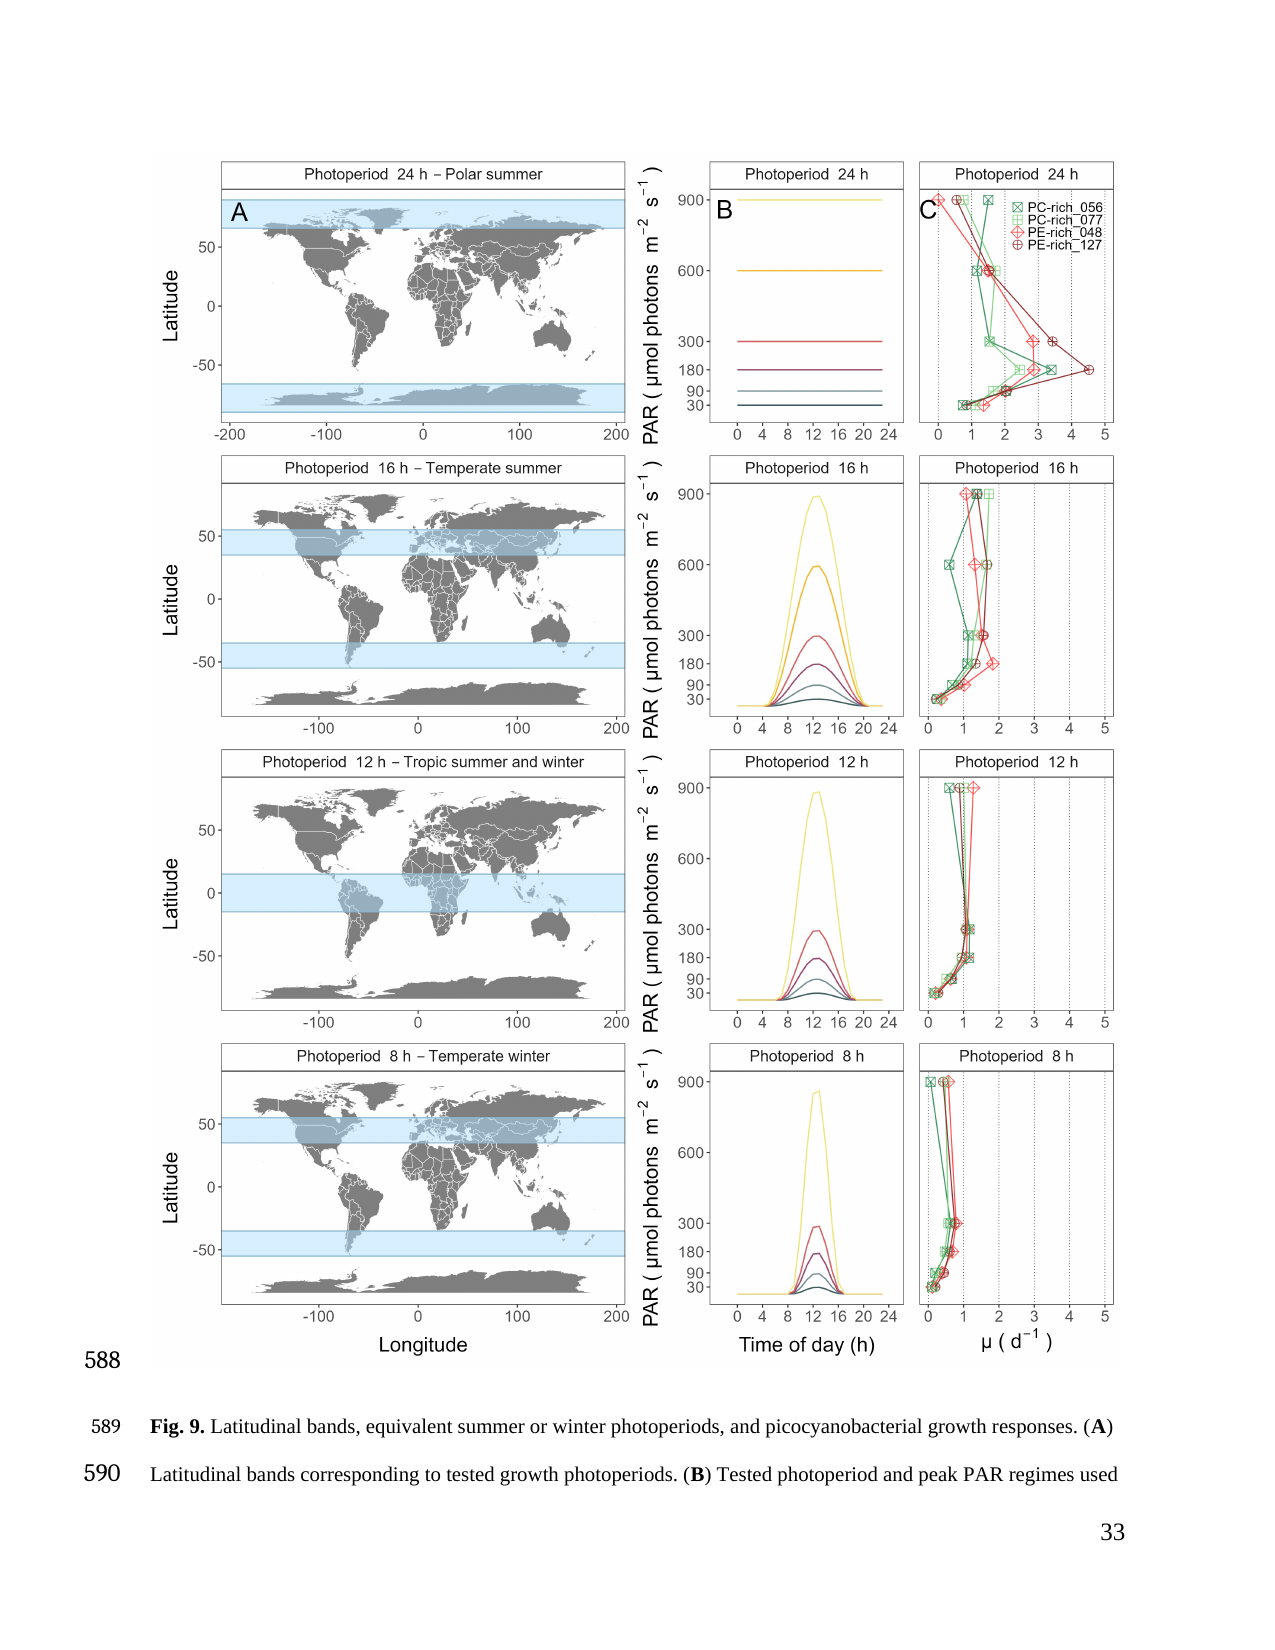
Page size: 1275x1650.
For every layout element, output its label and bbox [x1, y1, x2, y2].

text [150, 1414, 1125, 1486]
picture [150, 150, 1125, 1369]
